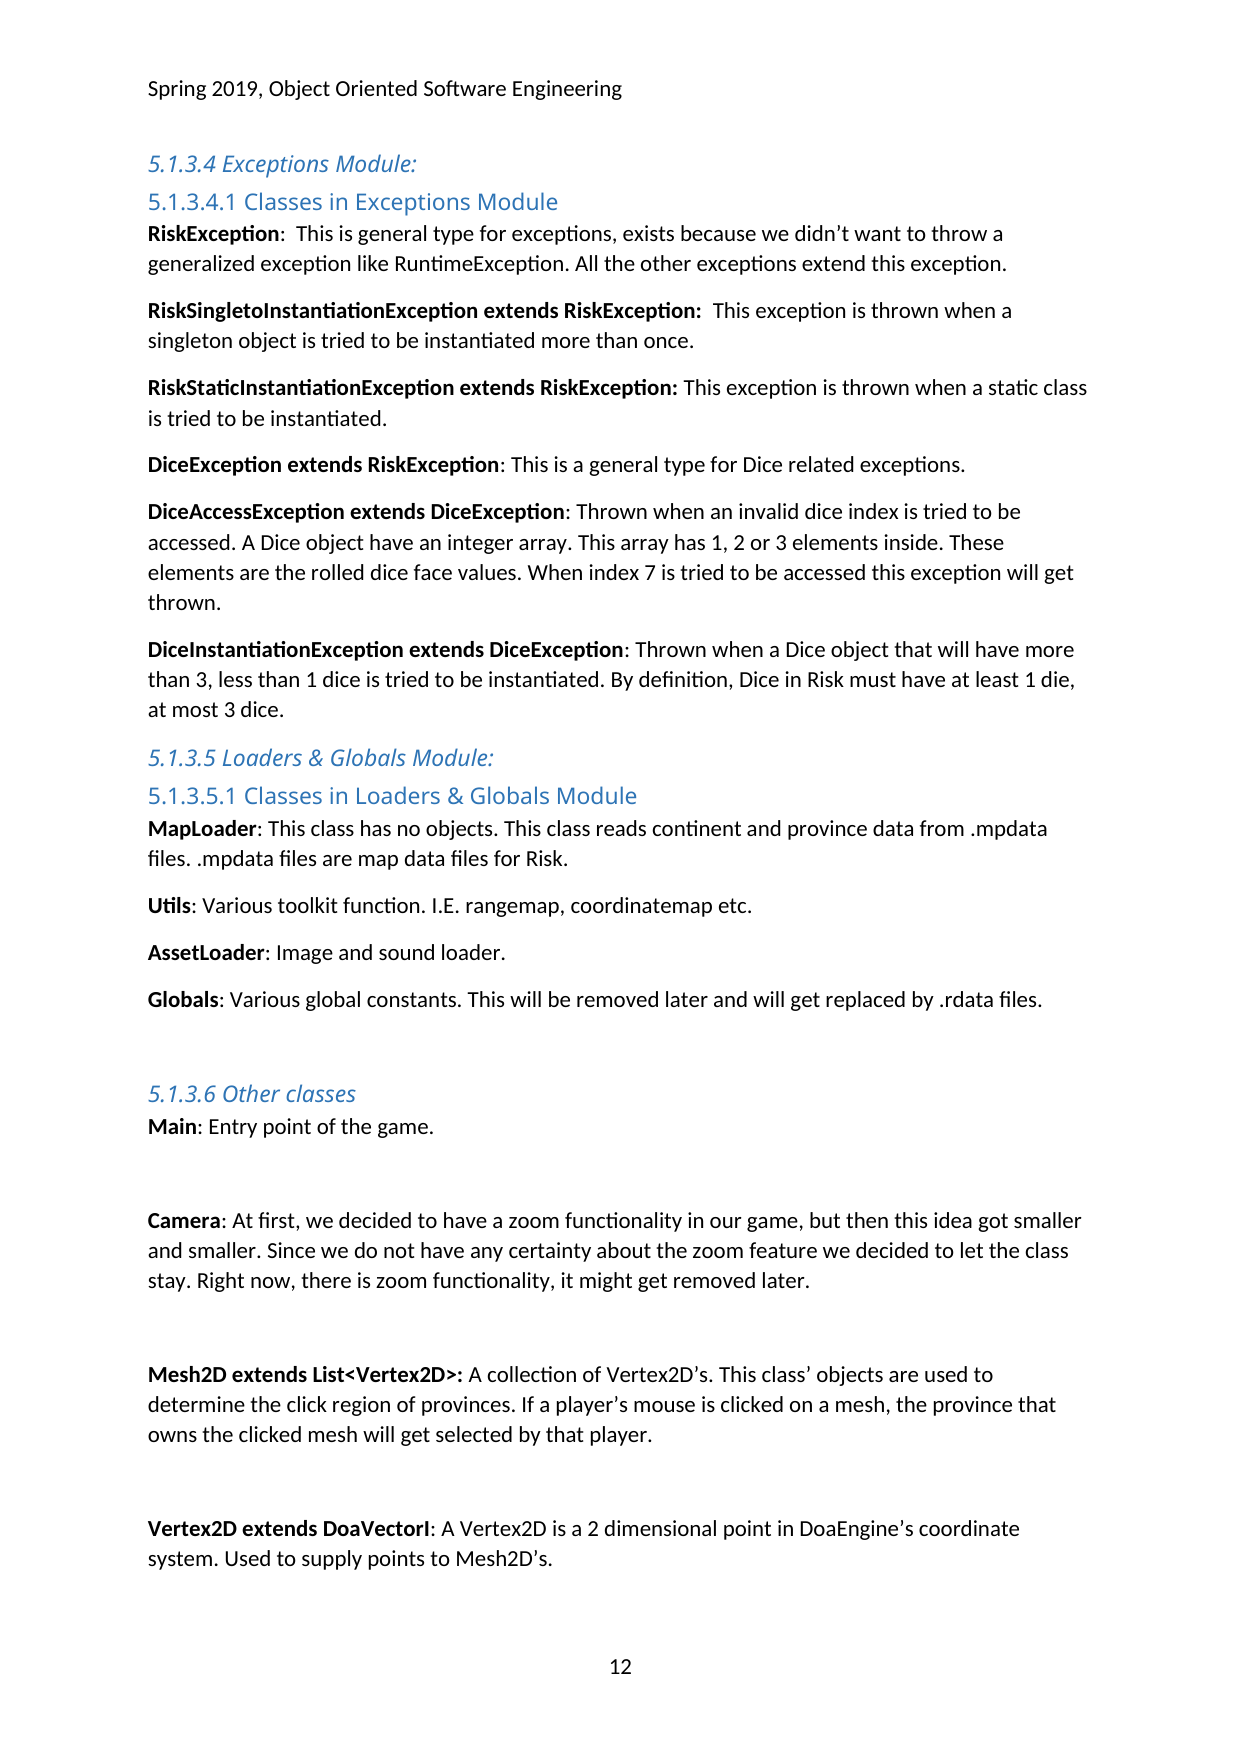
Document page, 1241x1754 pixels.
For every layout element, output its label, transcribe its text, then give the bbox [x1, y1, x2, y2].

text Mesh2D extends List<Vertex2D>: A collection of Vertex2D’s. This class’ objects are used to determine the click region of provinces. If a player’s mouse is clicked on a mesh, the province that owns the clicked mesh will get selected by that player. [148, 1360, 1093, 1448]
text Vertex2D extends DoaVectorI: A Vertex2D is a 2 dimensional point in DoaEngine’s coordinate system. Used to supply points to Mesh2D’s. [148, 1514, 1093, 1572]
text DiceInstantiationException extends DiceException: Thrown when a Dice object that will have more than 3, less than 1 dice is tried to be instantiated. By definition, Dice in Risk must have at least 1 die, at most 3 dice. [148, 635, 1093, 723]
text AssetLoader: Image and sound loader. [148, 938, 1093, 966]
text DiceAccessException extends DiceException: Thrown when an invalid dice index is tried to be accessed. A Dice object have an integer array. This array has 1, 2 or 3 elements inside. These elements are the rolled dice face values. When index 7 is tried to be accessed this exception will get thrown. [148, 497, 1093, 616]
text Utils: Various toolkit function. I.E. rangemap, coordinatemap etc. [148, 891, 1093, 919]
text Main: Entry point of the game. [148, 1112, 1093, 1140]
text RiskException: This is general type for exceptions, exists because we didn’t want to throw a generalized exception like RuntimeException. All the other exceptions extend this exception. [148, 219, 1093, 277]
subtitle 5.1.3.5.1 Classes in Loaders & Globals Module [148, 780, 1093, 811]
text Camera: At first, we decided to have a zoom functionality in our game, but then this idea got smaller and smaller. Since we do not have any certainty about the zoom feature we decided to let the class stay. Right now, there is zoom functionality, it might get removed later. [148, 1206, 1093, 1294]
text RiskStaticInstantiationException extends RiskException: This exception is thrown when a static class is tried to be instantiated. [148, 373, 1093, 432]
subtitle 5.1.3.6 Other classes [148, 1078, 1093, 1110]
text Globals: Various global constants. This will be removed later and will get replaced by .rdata files. [148, 985, 1093, 1013]
subtitle 5.1.3.5 Loaders & Globals Module: [148, 742, 1093, 773]
subtitle 5.1.3.4 Exceptions Module: [148, 148, 1093, 179]
text RiskSingletoInstantiationException extends RiskException: This exception is thrown when a singleton object is tried to be instantiated more than once. [148, 296, 1093, 354]
subtitle 5.1.3.4.1 Classes in Exceptions Module [148, 186, 1093, 217]
text MapLoader: This class has no objects. This class reads continent and province data from .mpdata files. .mpdata files are map data files for Risk. [148, 814, 1093, 872]
text DiceException extends RiskException: This is a general type for Dice related exceptions. [148, 451, 1093, 478]
